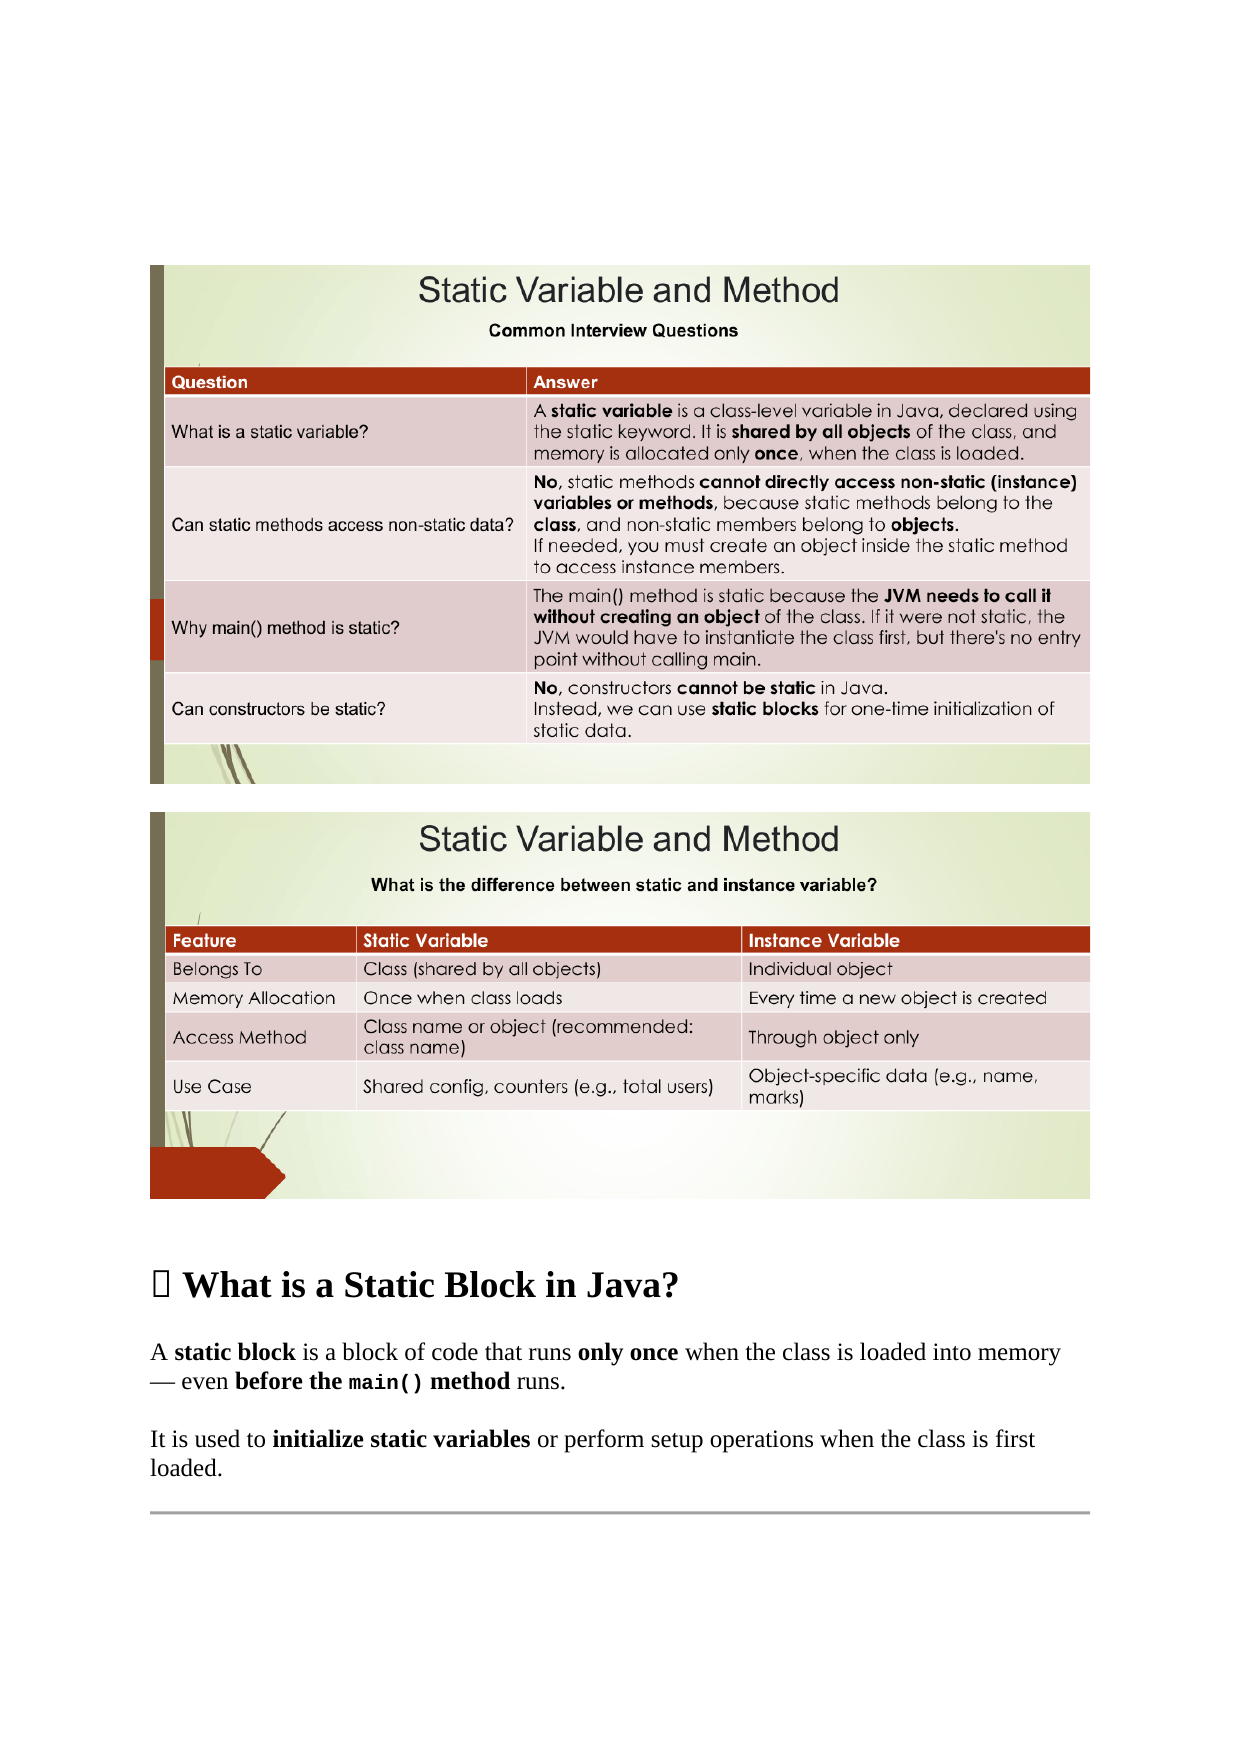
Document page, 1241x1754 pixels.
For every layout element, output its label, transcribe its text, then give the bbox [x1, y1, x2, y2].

text 🔹 What is a Static Block in Java? [150, 1257, 1090, 1308]
picture [150, 812, 1091, 1199]
picture [150, 265, 1091, 784]
text A static block is a block of code that runs only once when the class is loaded into memory — even before the main() method runs. [150, 1337, 1090, 1395]
text It is used to initialize static variables or perform setup operations when the class is first loaded. [150, 1424, 1090, 1482]
